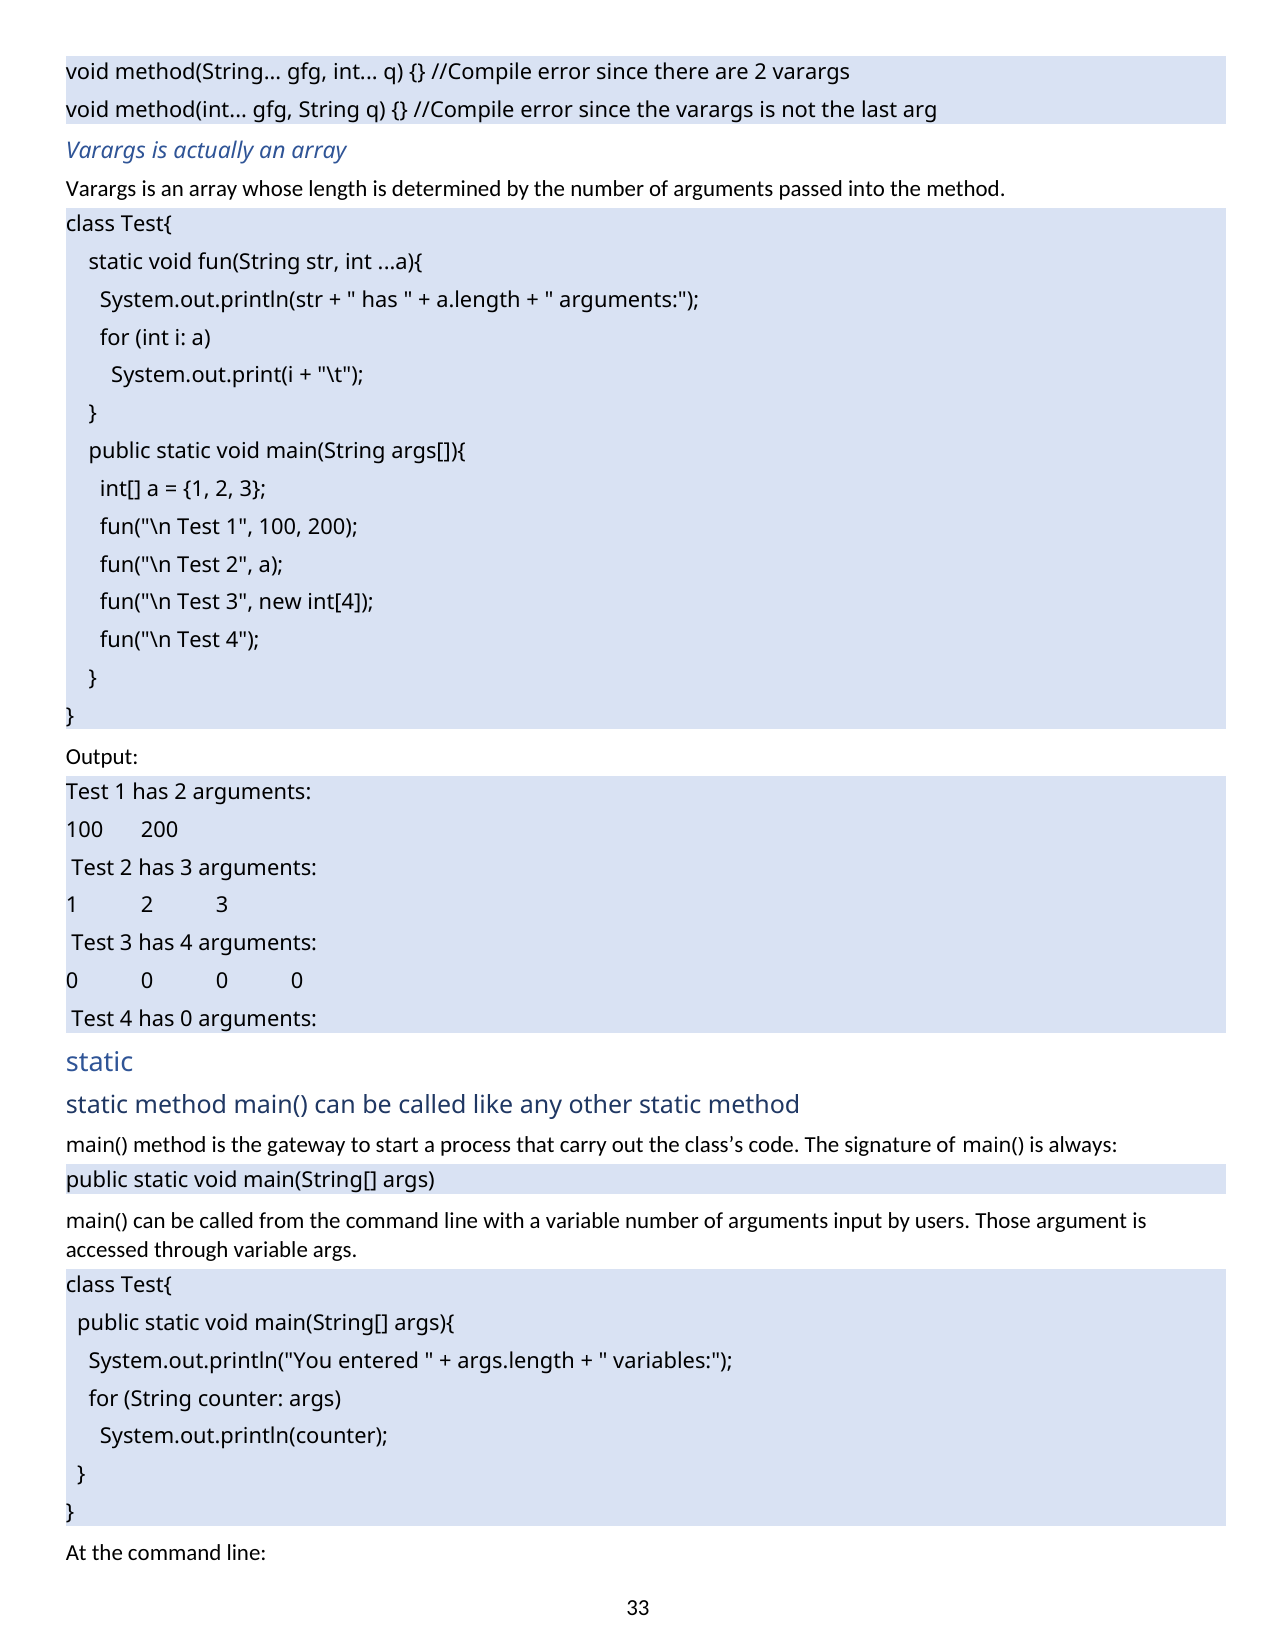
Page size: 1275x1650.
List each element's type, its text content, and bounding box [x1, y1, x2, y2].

text void method(int... gfg, String q) {} //Compile error since the varargs is not the last arg [66, 94, 1226, 124]
text At the command line: [66, 1538, 1209, 1566]
text fun("\n Test 1", 100, 200); [66, 511, 1226, 541]
text System.out.println(str + " has " + a.length + " arguments:"); [66, 284, 1226, 314]
text 0 0 0 0 [66, 965, 1226, 995]
text } [66, 1496, 1226, 1526]
text System.out.println("You entered " + args.length + " variables:"); [66, 1345, 1226, 1374]
text public static void main(String args[]){ [66, 435, 1226, 465]
text } [66, 397, 1226, 427]
text fun("\n Test 2", a); [66, 548, 1226, 578]
text } [66, 1458, 1226, 1488]
text for (String counter: args) [66, 1383, 1226, 1412]
text Test 3 has 4 arguments: [66, 927, 1226, 957]
text Output: [66, 742, 1209, 770]
text } [66, 662, 1226, 692]
subtitle Varargs is actually an array [66, 134, 1209, 165]
text public static void main(String[] args) [66, 1164, 1226, 1194]
text void method(String... gfg, int... q) {} //Compile error since there are 2 varargs [66, 56, 1226, 86]
text class Test{ [66, 208, 1226, 238]
text main() can be called from the command line with a variable number of arguments input by users. Those argument is accessed through variable args. [66, 1206, 1209, 1263]
text public static void main(String[] args){ [66, 1307, 1226, 1337]
text fun("\n Test 3", new int[4]); [66, 586, 1226, 616]
text 100 200 [66, 814, 1226, 844]
text Varargs is an array whose length is determined by the number of arguments passed into the method. [66, 174, 1209, 202]
text System.out.println(counter); [66, 1420, 1226, 1450]
text class Test{ [66, 1269, 1226, 1299]
text System.out.print(i + "\t"); [66, 359, 1226, 389]
text for (int i: a) [66, 322, 1226, 351]
subtitle static [66, 1043, 1209, 1080]
text } [66, 700, 1226, 729]
text Test 4 has 0 arguments: [66, 1003, 1226, 1033]
text int[] a = {1, 2, 3}; [66, 473, 1226, 503]
text main() method is the gateway to start a process that carry out the class’s code. The signature of main() is always: [66, 1130, 1209, 1158]
text static void fun(String str, int ...a){ [66, 246, 1226, 276]
subtitle static method main() can be called like any other static method [66, 1087, 1209, 1121]
text 1 2 3 [66, 889, 1226, 919]
text fun("\n Test 4"); [66, 624, 1226, 654]
text Test 2 has 3 arguments: [66, 852, 1226, 881]
text Test 1 has 2 arguments: [66, 776, 1226, 806]
